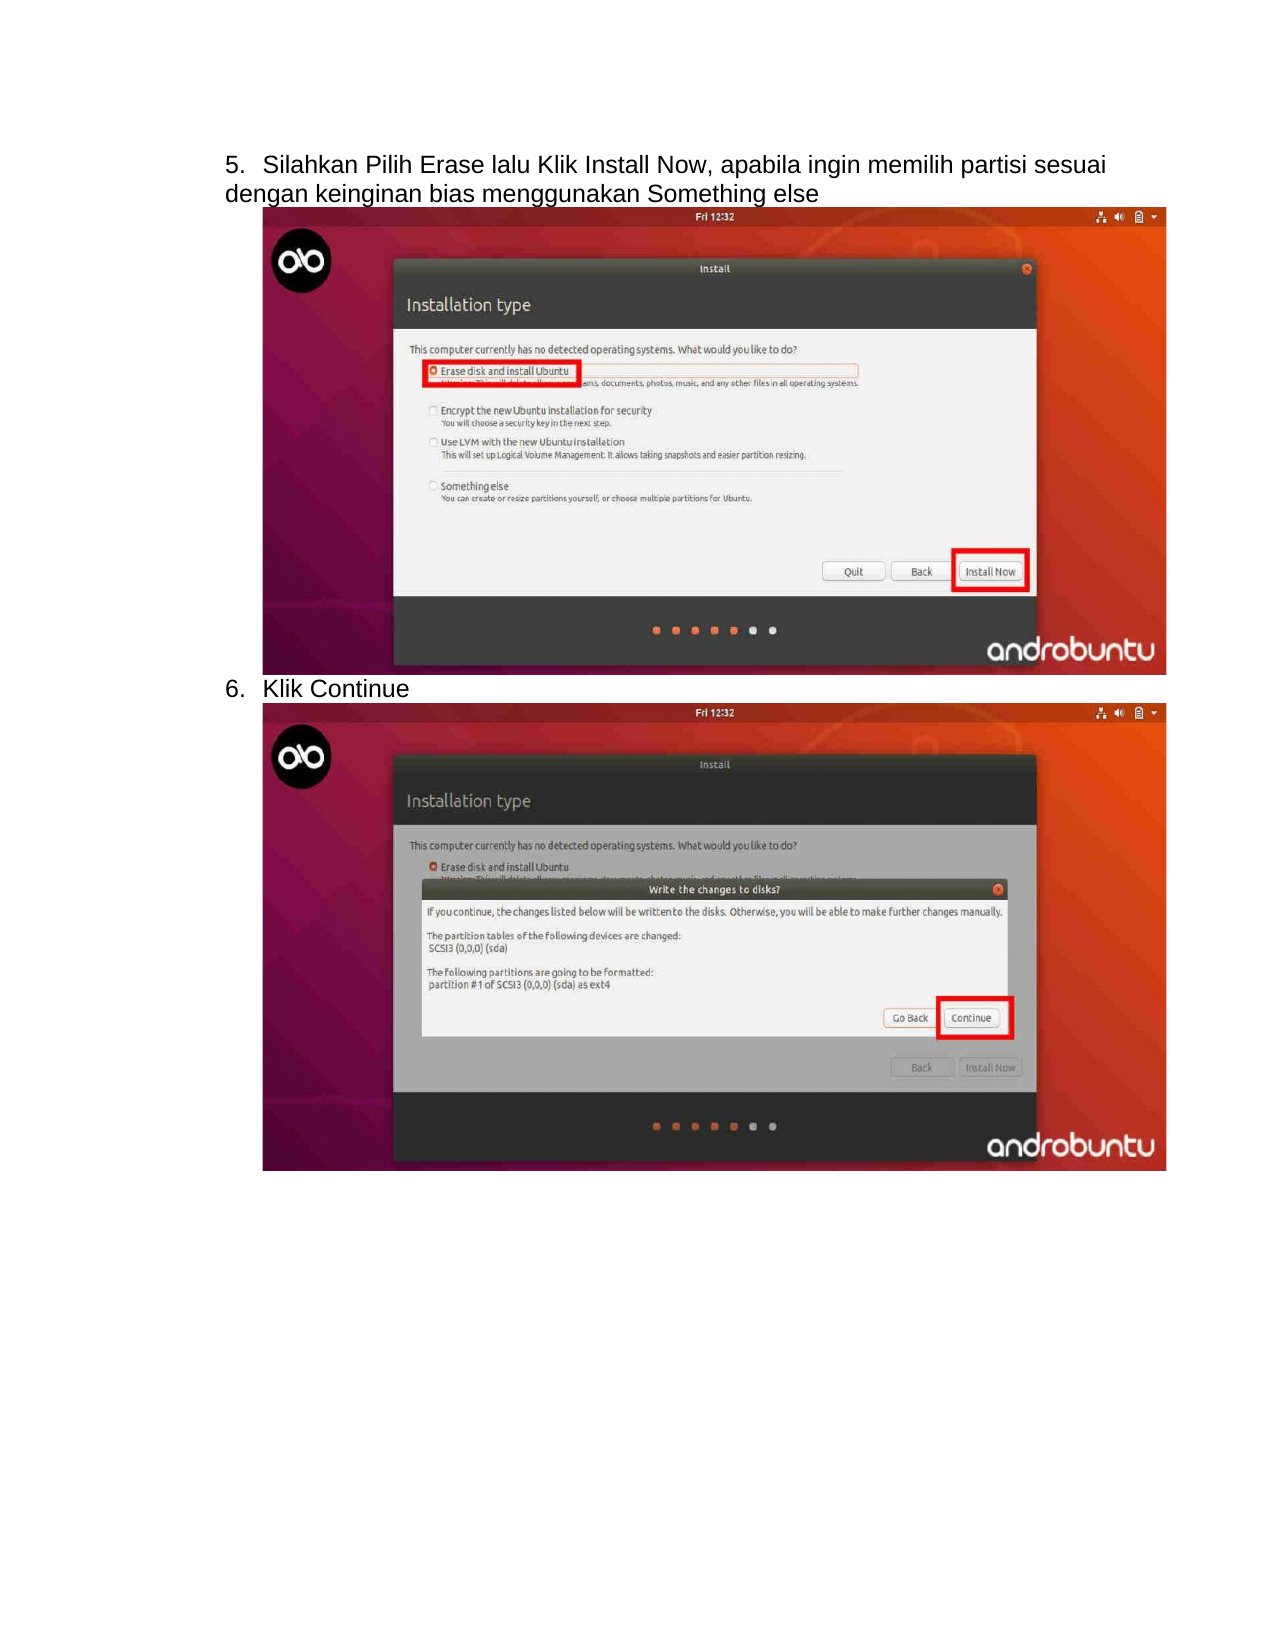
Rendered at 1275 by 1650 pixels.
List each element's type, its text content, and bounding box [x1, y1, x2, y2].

list Klik Continue [225, 674, 1125, 703]
picture [262, 207, 1167, 675]
list Silahkan Pilih Erase lalu Klik Install Now, apabila ingin memilih partisi sesuai dengan keinginan bias menggunakan Something else [225, 150, 1125, 207]
picture [262, 703, 1167, 1171]
